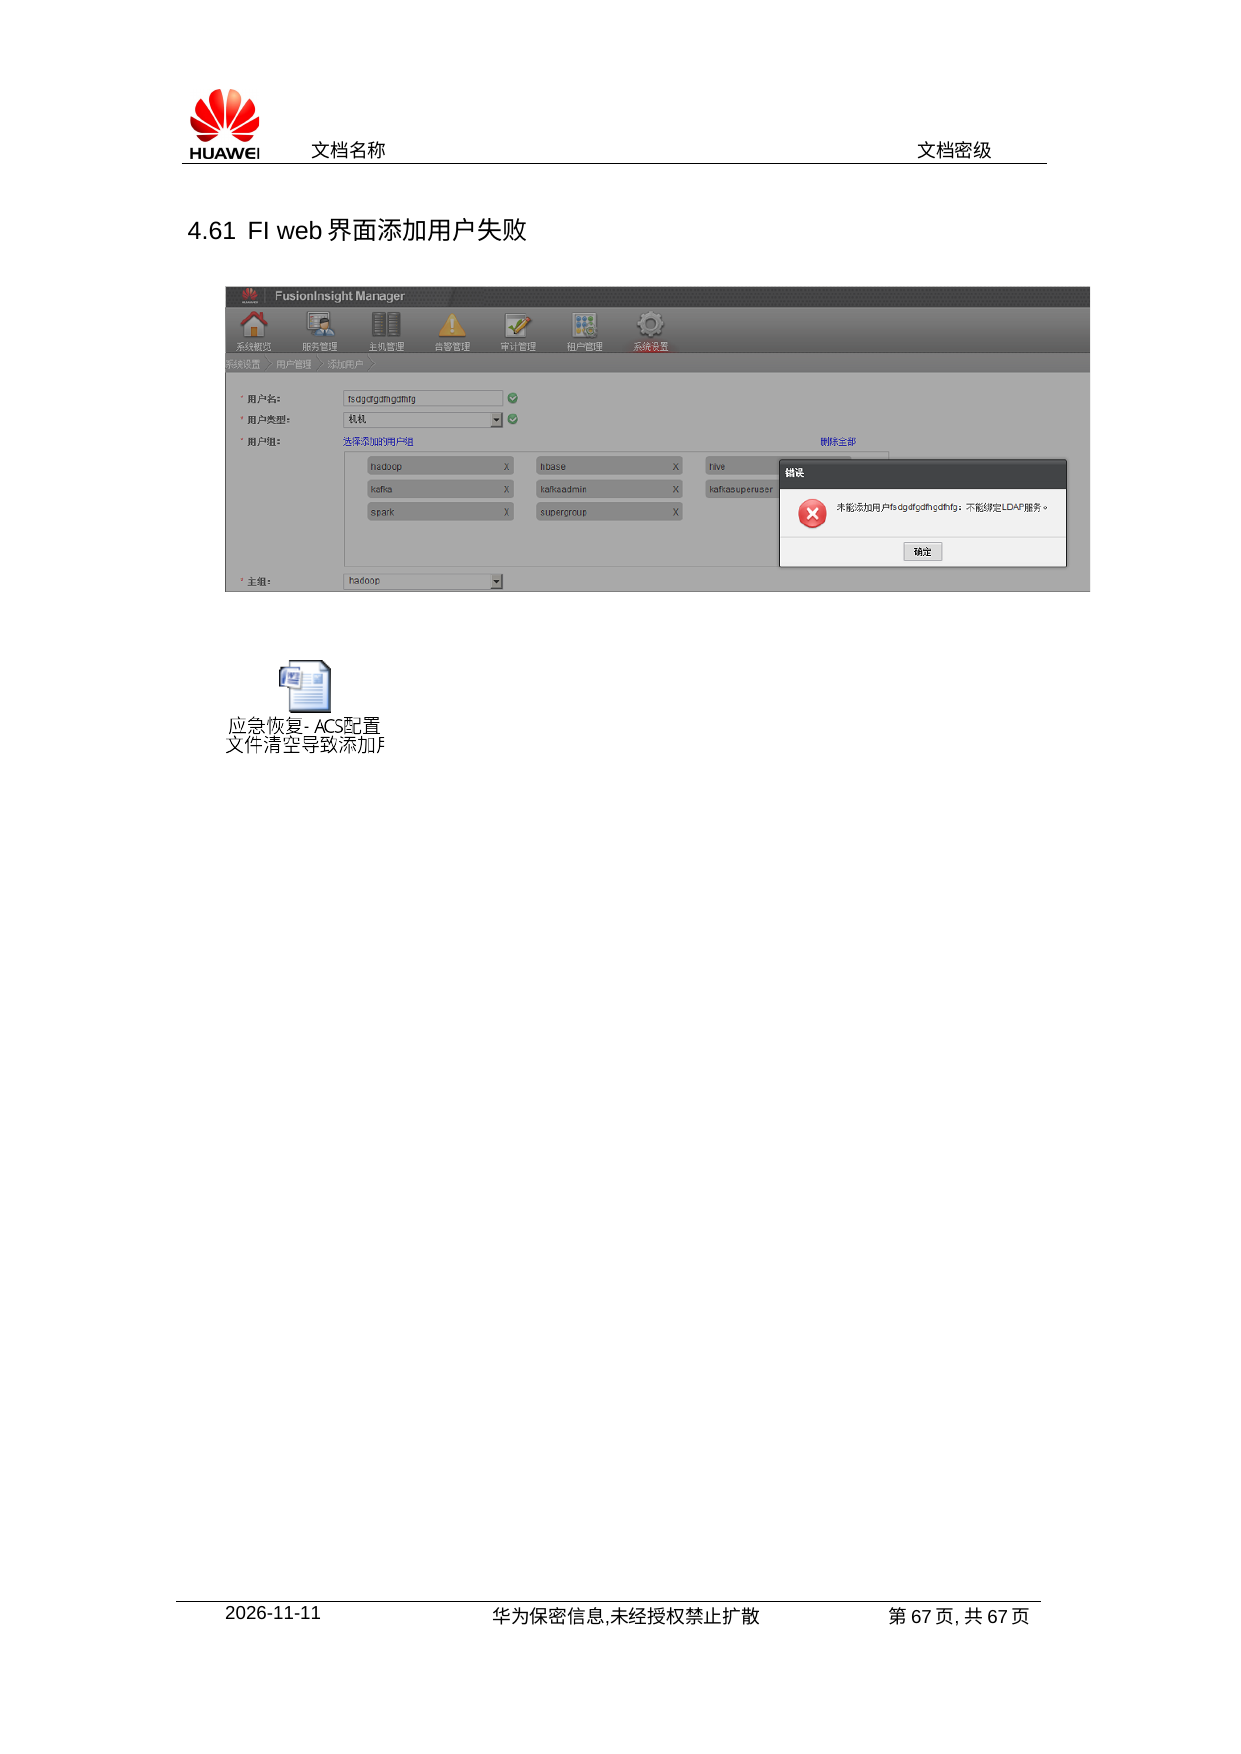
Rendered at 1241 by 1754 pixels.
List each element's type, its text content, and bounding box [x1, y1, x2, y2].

subtitle FI web界面添加用户失败 [187, 196, 1053, 261]
picture [190, 89, 260, 159]
picture [225, 286, 1091, 592]
